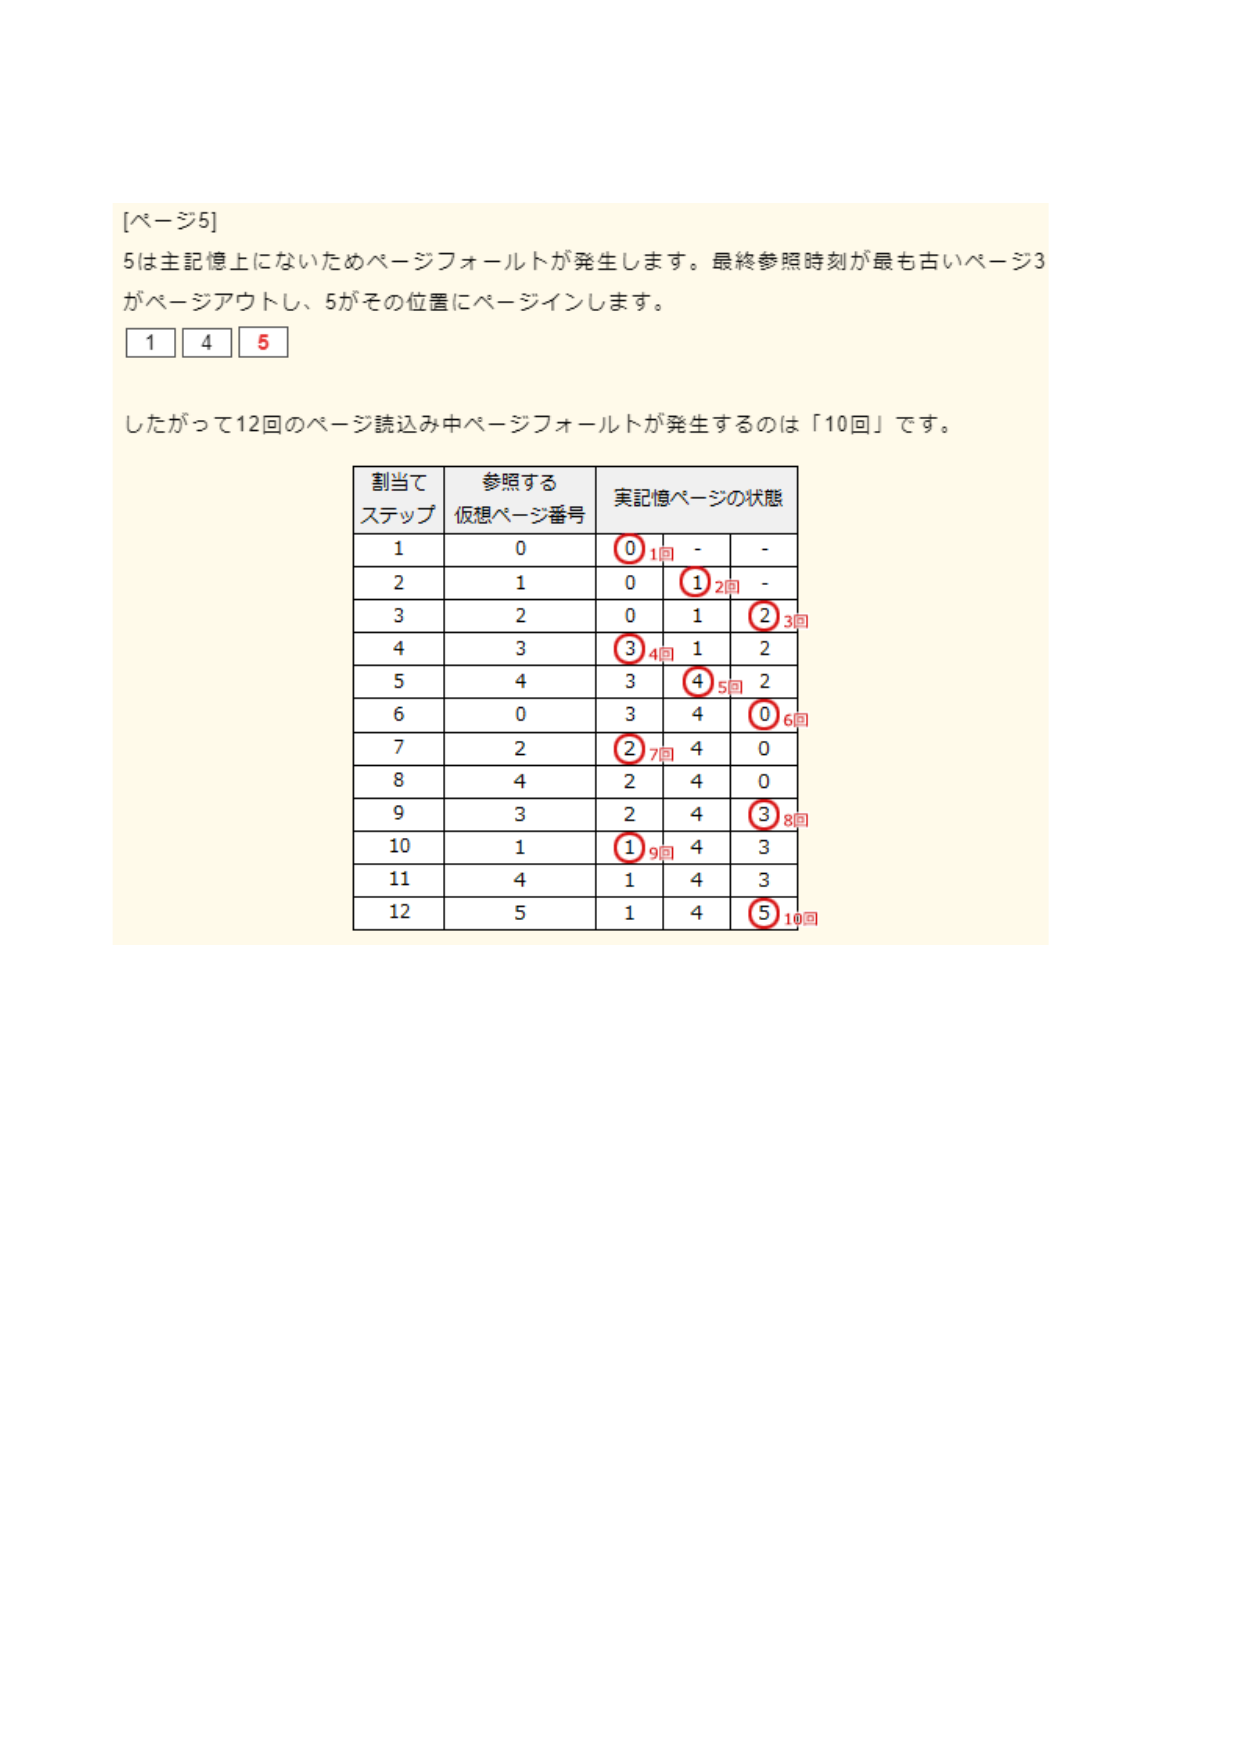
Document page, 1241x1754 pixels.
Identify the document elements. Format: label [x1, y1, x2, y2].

picture [112, 203, 1049, 945]
